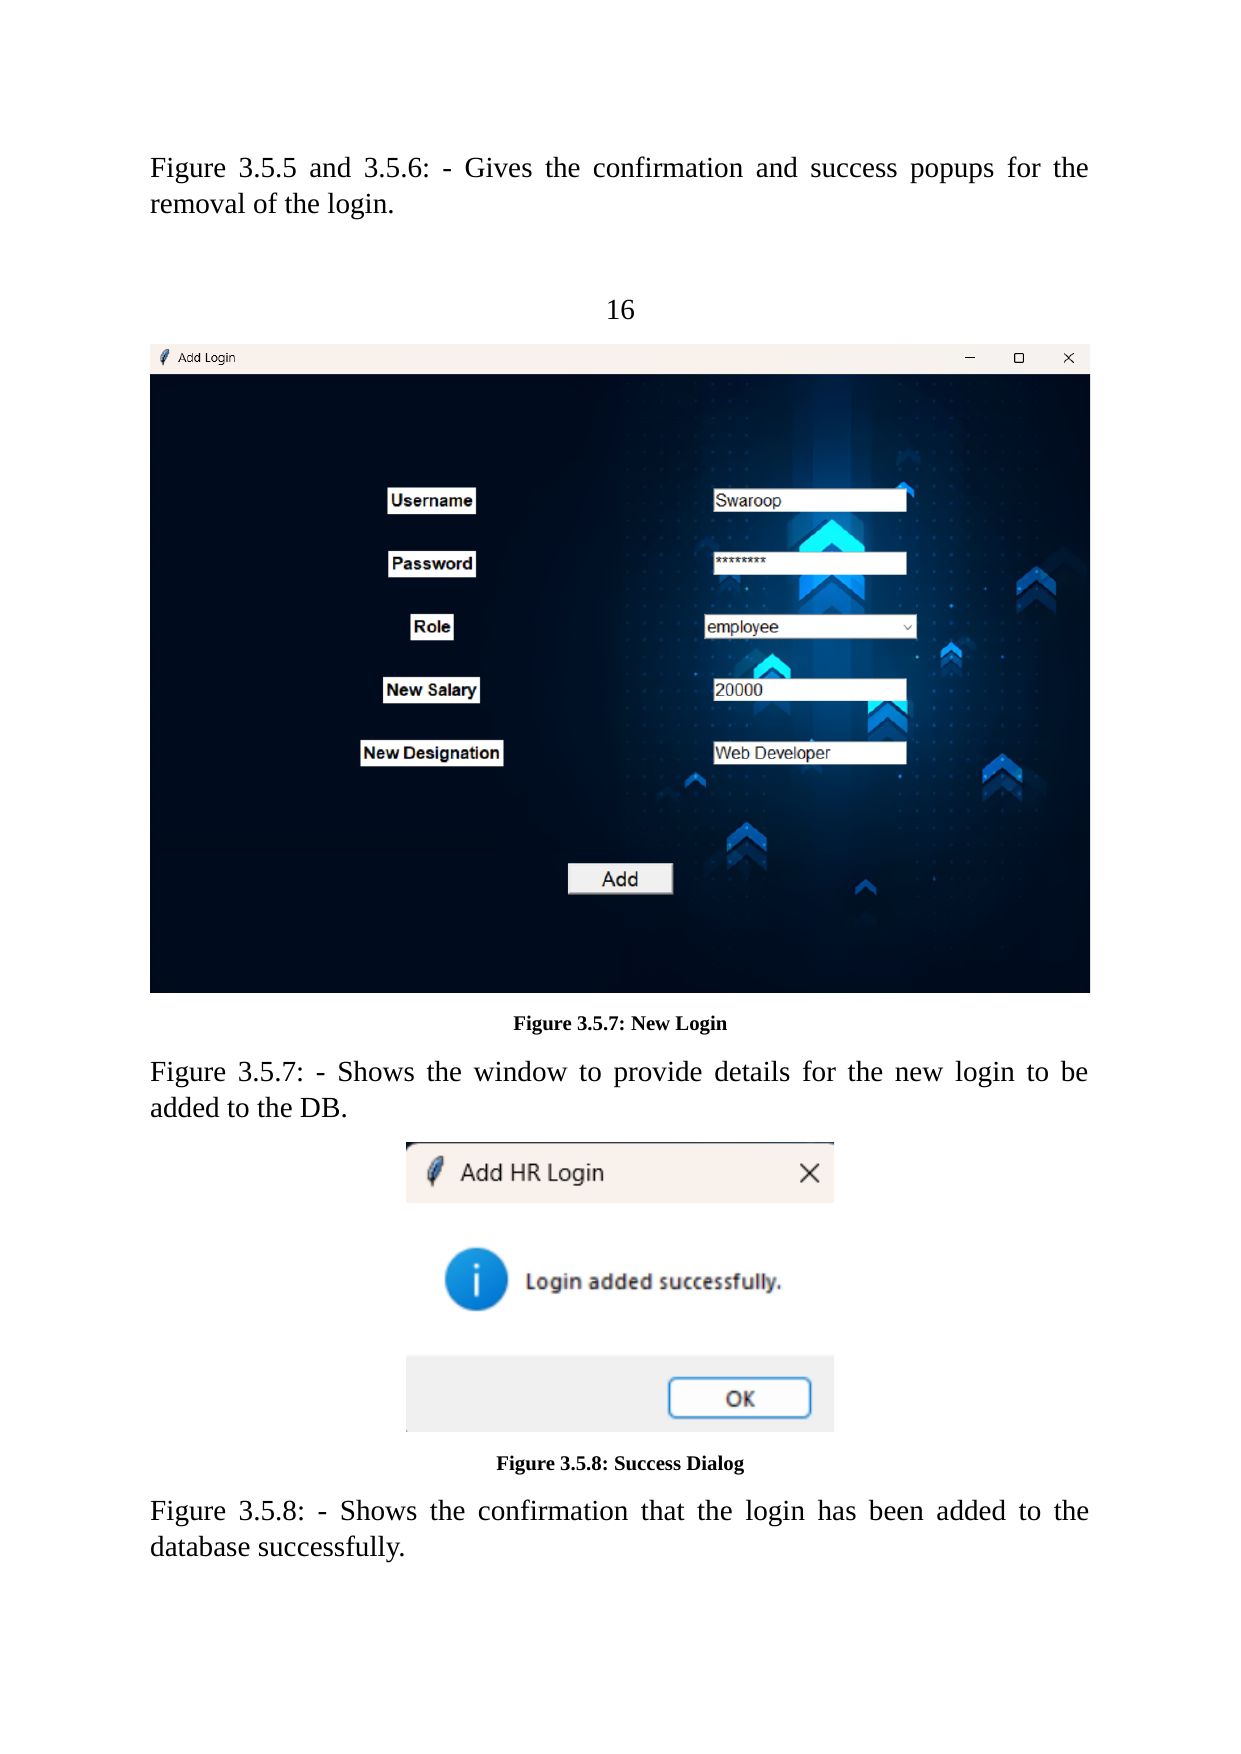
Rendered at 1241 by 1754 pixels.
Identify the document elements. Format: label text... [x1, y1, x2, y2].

text Figure 3.5.8: Success Dialog [150, 1451, 1090, 1475]
picture [406, 1142, 835, 1432]
picture [150, 344, 1091, 993]
text Figure 3.5.8: - Shows the confirmation that the login has been added to the database successfully. [150, 1493, 1090, 1563]
text Figure 3.5.7: - Shows the window to provide details for the new login to be added to the DB. [150, 1054, 1090, 1123]
text 16 [150, 292, 1090, 325]
text Figure 3.5.7: New Login [150, 1011, 1090, 1035]
text Figure 3.5.5 and 3.5.6: - Gives the confirmation and success popups for the removal of the login. [150, 150, 1090, 220]
